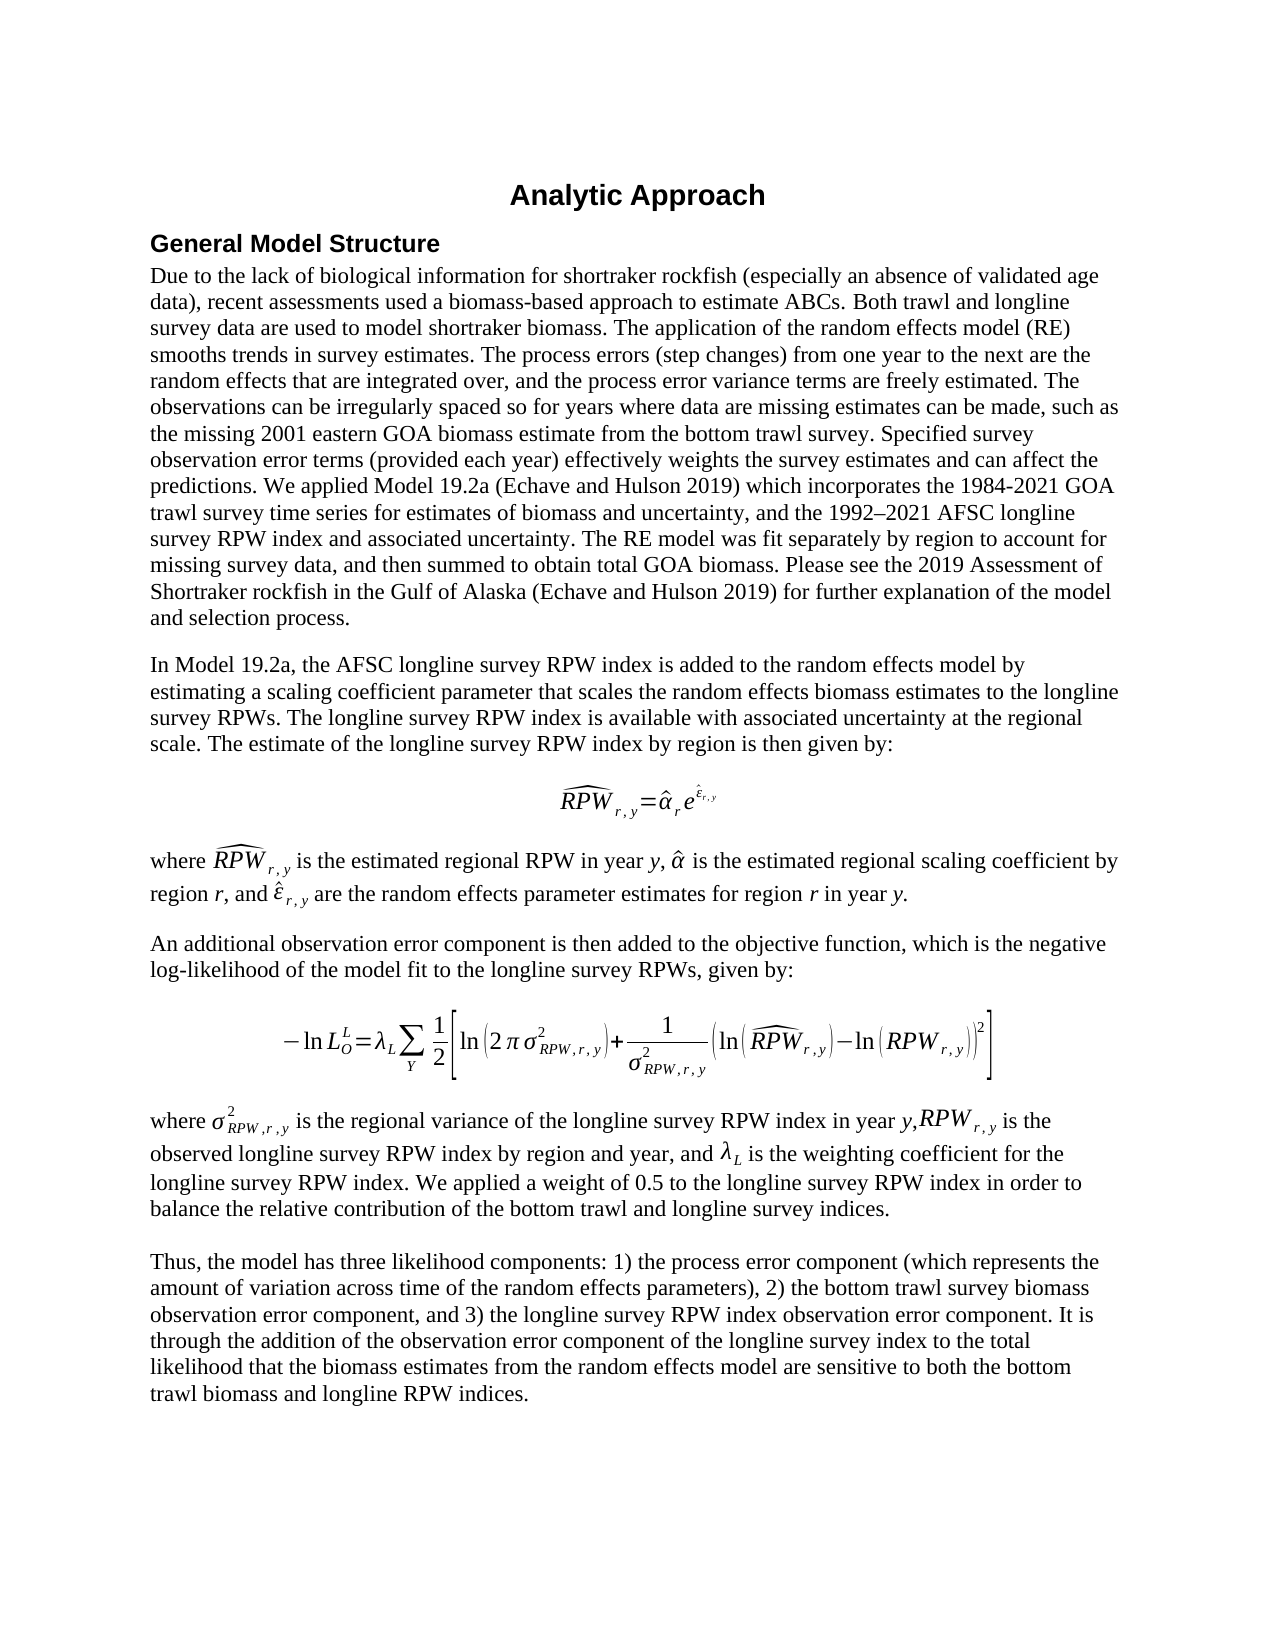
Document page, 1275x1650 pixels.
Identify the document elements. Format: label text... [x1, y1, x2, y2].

text Due to the lack of biological information for shortraker rockfish (especially an absence of validated age data), recent assessments used a biomass-based approach to estimate ABCs. Both trawl and longline survey data are used to model shortraker biomass. The application of the random effects model (RE) smooths trends in survey estimates. The process errors (step changes) from one year to the next are the random effects that are integrated over, and the process error variance terms are freely estimated. The observations can be irregularly spaced so for years where data are missing estimates can be made, such as the missing 2001 eastern GOA biomass estimate from the bottom trawl survey. Specified survey observation error terms (provided each year) effectively weights the survey estimates and can affect the predictions. We applied Model 19.2a (Echave and Hulson 2019) which incorporates the 1984-2021 GOA trawl survey time series for estimates of biomass and uncertainty, and the 1992–2021 AFSC longline survey RPW index and associated uncertainty. The RE model was fit separately by region to account for missing survey data, and then summed to obtain total GOA biomass. Please see the 2019 Assessment of Shortraker rockfish in the Gulf of Alaska (Echave and Hulson 2019) for further explanation of the model and selection process. [150, 262, 1125, 631]
subtitle Analytic Approach [150, 178, 1125, 212]
text where is the estimated regional RPW in year y, is the estimated regional scaling coefficient by region r, and are the random effects parameter estimates for region r in year y. [150, 843, 1125, 909]
text where is the regional variance of the longline survey RPW index in year y, is the observed longline survey RPW index by region and year, and is the weighting coefficient for the longline survey RPW index. We applied a weight of 0.5 to the longline survey RPW index in order to balance the relative contribution of the bottom trawl and longline survey indices. [150, 1103, 1125, 1222]
text An additional observation error component is then added to the objective function, which is the negative log-likelihood of the model fit to the longline survey RPWs, given by: [150, 930, 1125, 982]
text Thus, the model has three likelihood components: 1) the process error component (which represents the amount of variation across time of the random effects parameters), 2) the bottom trawl survey biomass observation error component, and 3) the longline survey RPW index observation error component. It is through the addition of the observation error component of the longline survey index to the total likelihood that the biomass estimates from the random effects model are sensitive to both the bottom trawl biomass and longline RPW indices. [150, 1248, 1125, 1406]
text In Model 19.2a, the AFSC longline survey RPW index is added to the random effects model by estimating a scaling coefficient parameter that scales the random effects biomass estimates to the longline survey RPWs. The longline survey RPW index is available with associated uncertainty at the regional scale. The estimate of the longline survey RPW index by region is then given by: [150, 651, 1125, 757]
subtitle General Model Structure [150, 229, 1125, 257]
